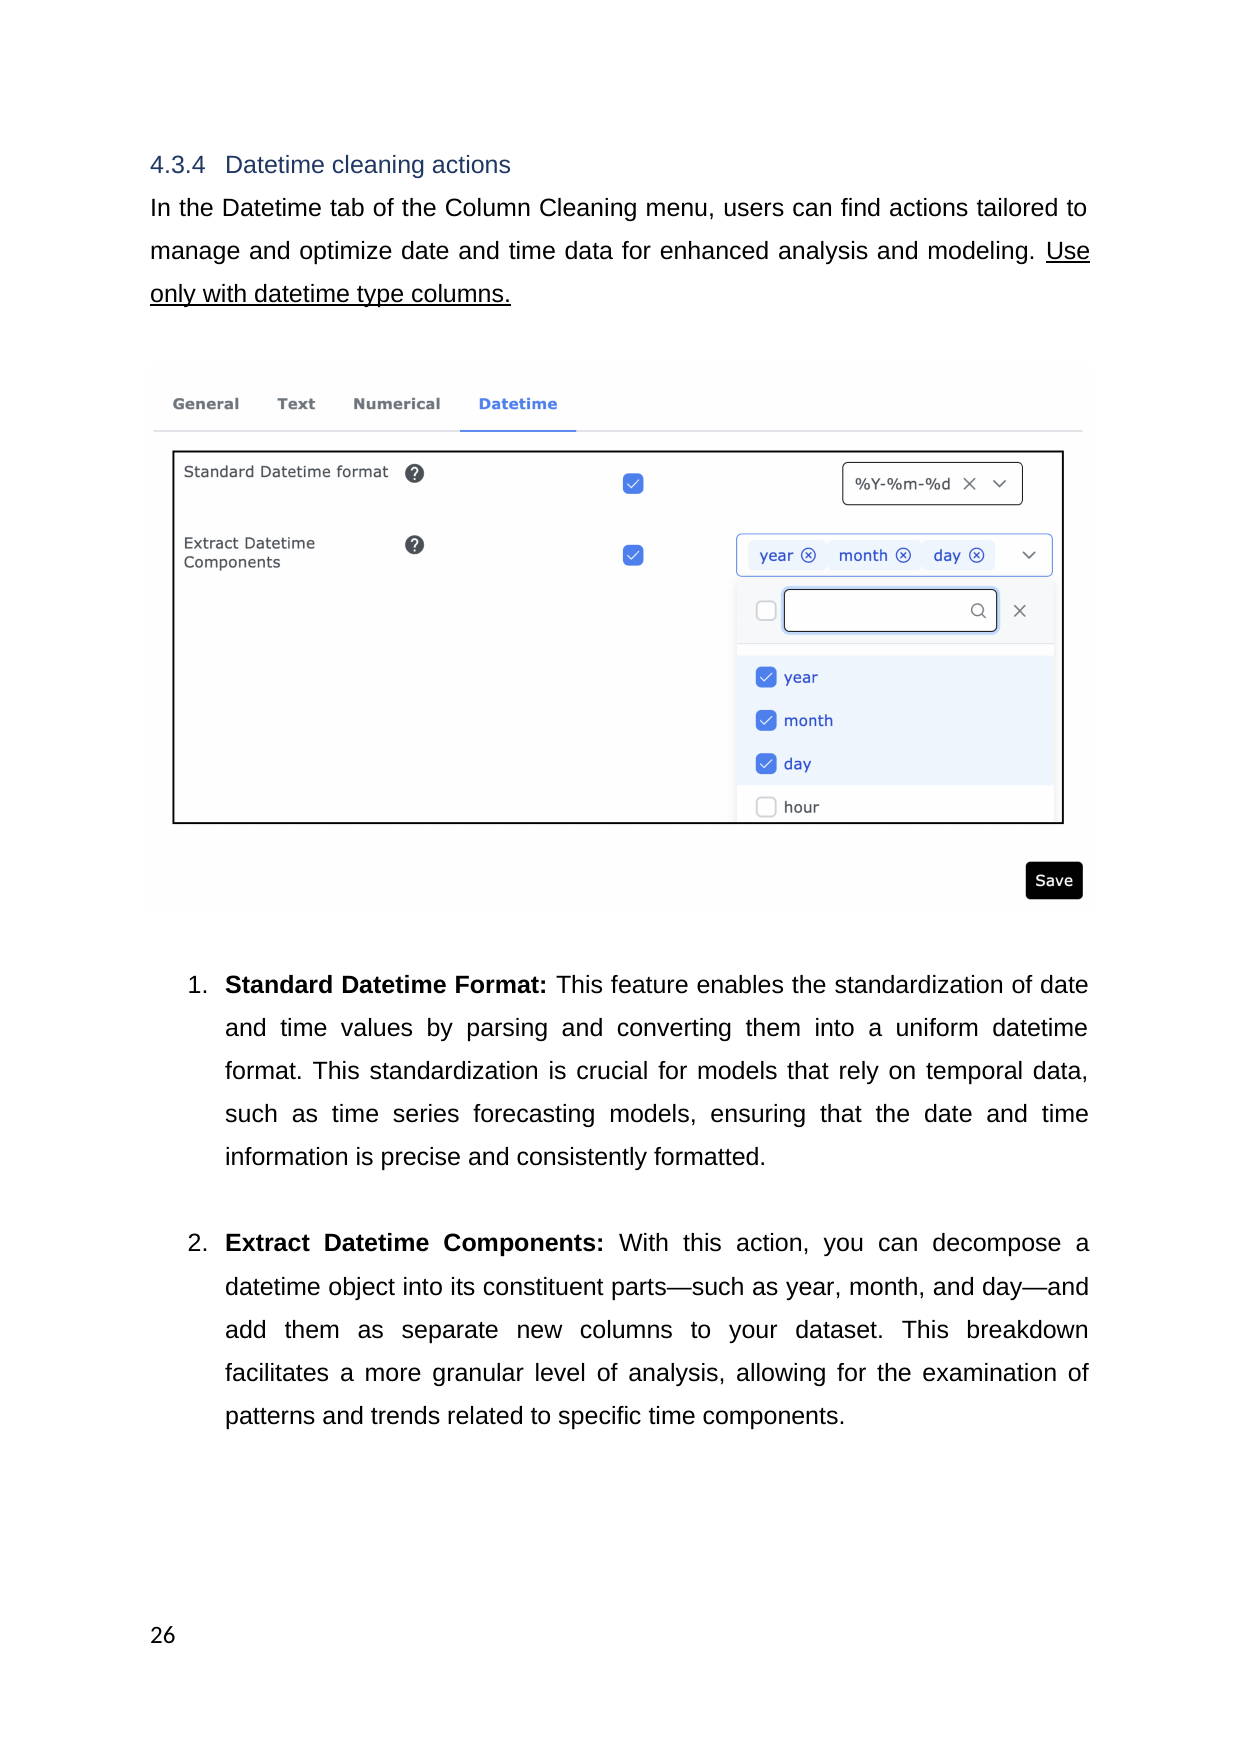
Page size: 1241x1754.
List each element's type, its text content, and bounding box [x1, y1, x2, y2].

picture [150, 365, 1091, 912]
list Extract Datetime Components: With this action, you can decompose a datetime object into its constituent parts—such as year, month, and day—and add them as separate new columns to your dataset. This breakdown facilitates a more granular level of analysis, allowing for the examination of patterns and trends related to specific time components. [187, 1228, 1090, 1429]
subtitle Datetime cleaning actions [150, 150, 1090, 179]
list Standard Datetime Format: This feature enables the standardization of date and time values by parsing and converting them into a uniform datetime format. This standardization is crucial for models that rely on temporal data, such as time series forecasting models, ensuring that the date and time information is precise and consistently formatted. [187, 969, 1090, 1171]
text In the Datetime tab of the Column Cleaning menu, users can find actions tailored to manage and optimize date and time data for enhanced analysis and modeling. Use only with datetime type columns. [150, 193, 1090, 308]
